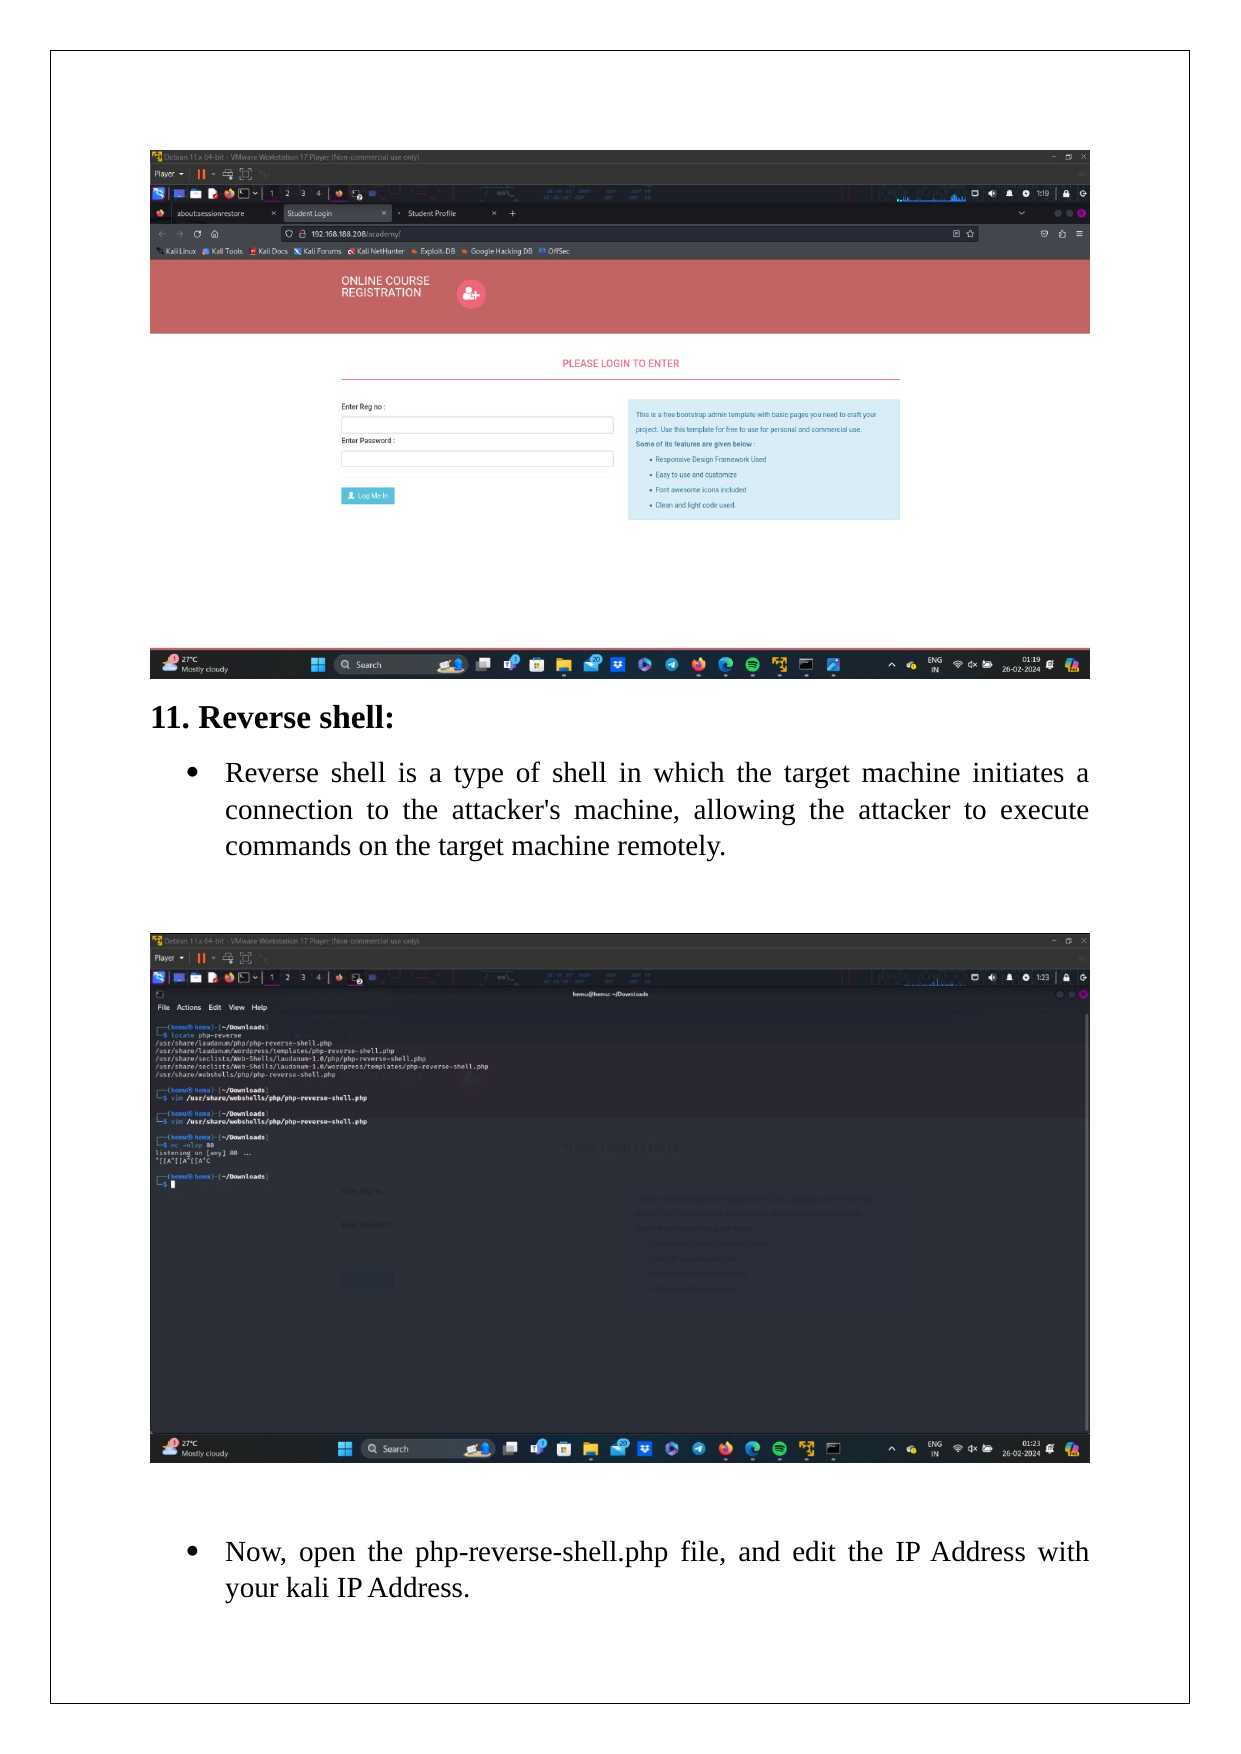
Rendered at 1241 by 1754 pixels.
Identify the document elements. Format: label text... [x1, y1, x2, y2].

text 11. Reverse shell: [150, 698, 1090, 736]
picture [150, 150, 1090, 679]
list Reverse shell is a type of shell in which the target machine initiates a connection to the attacker's machine, allowing the attacker to execute commands on the target machine remotely. [187, 756, 1090, 862]
list Now, open the php-reverse-shell.php file, and edit the IP Address with your kali IP Address. [187, 1534, 1090, 1604]
picture [150, 933, 1090, 1463]
